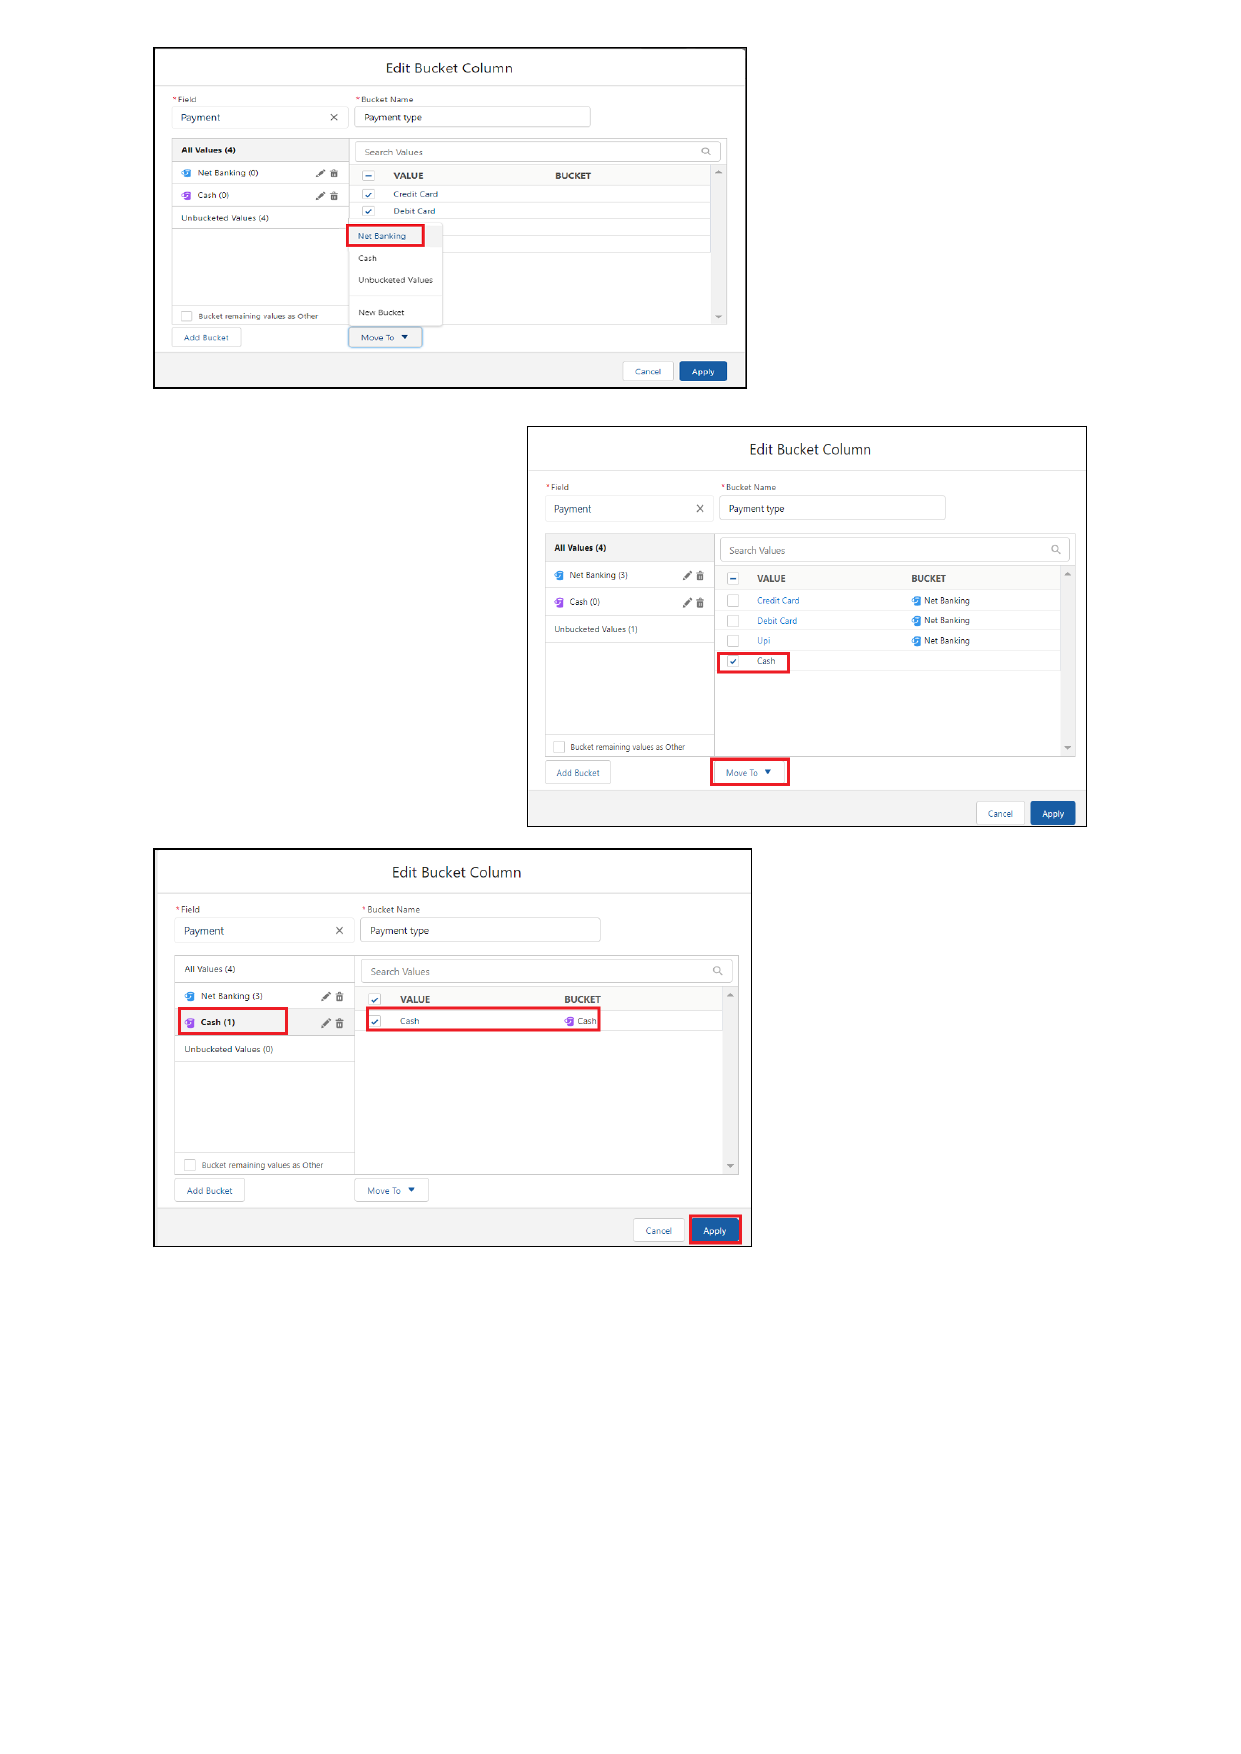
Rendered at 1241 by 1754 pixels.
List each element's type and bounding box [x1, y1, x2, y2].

picture [155, 850, 751, 1246]
picture [528, 427, 1086, 826]
picture [155, 48, 746, 387]
